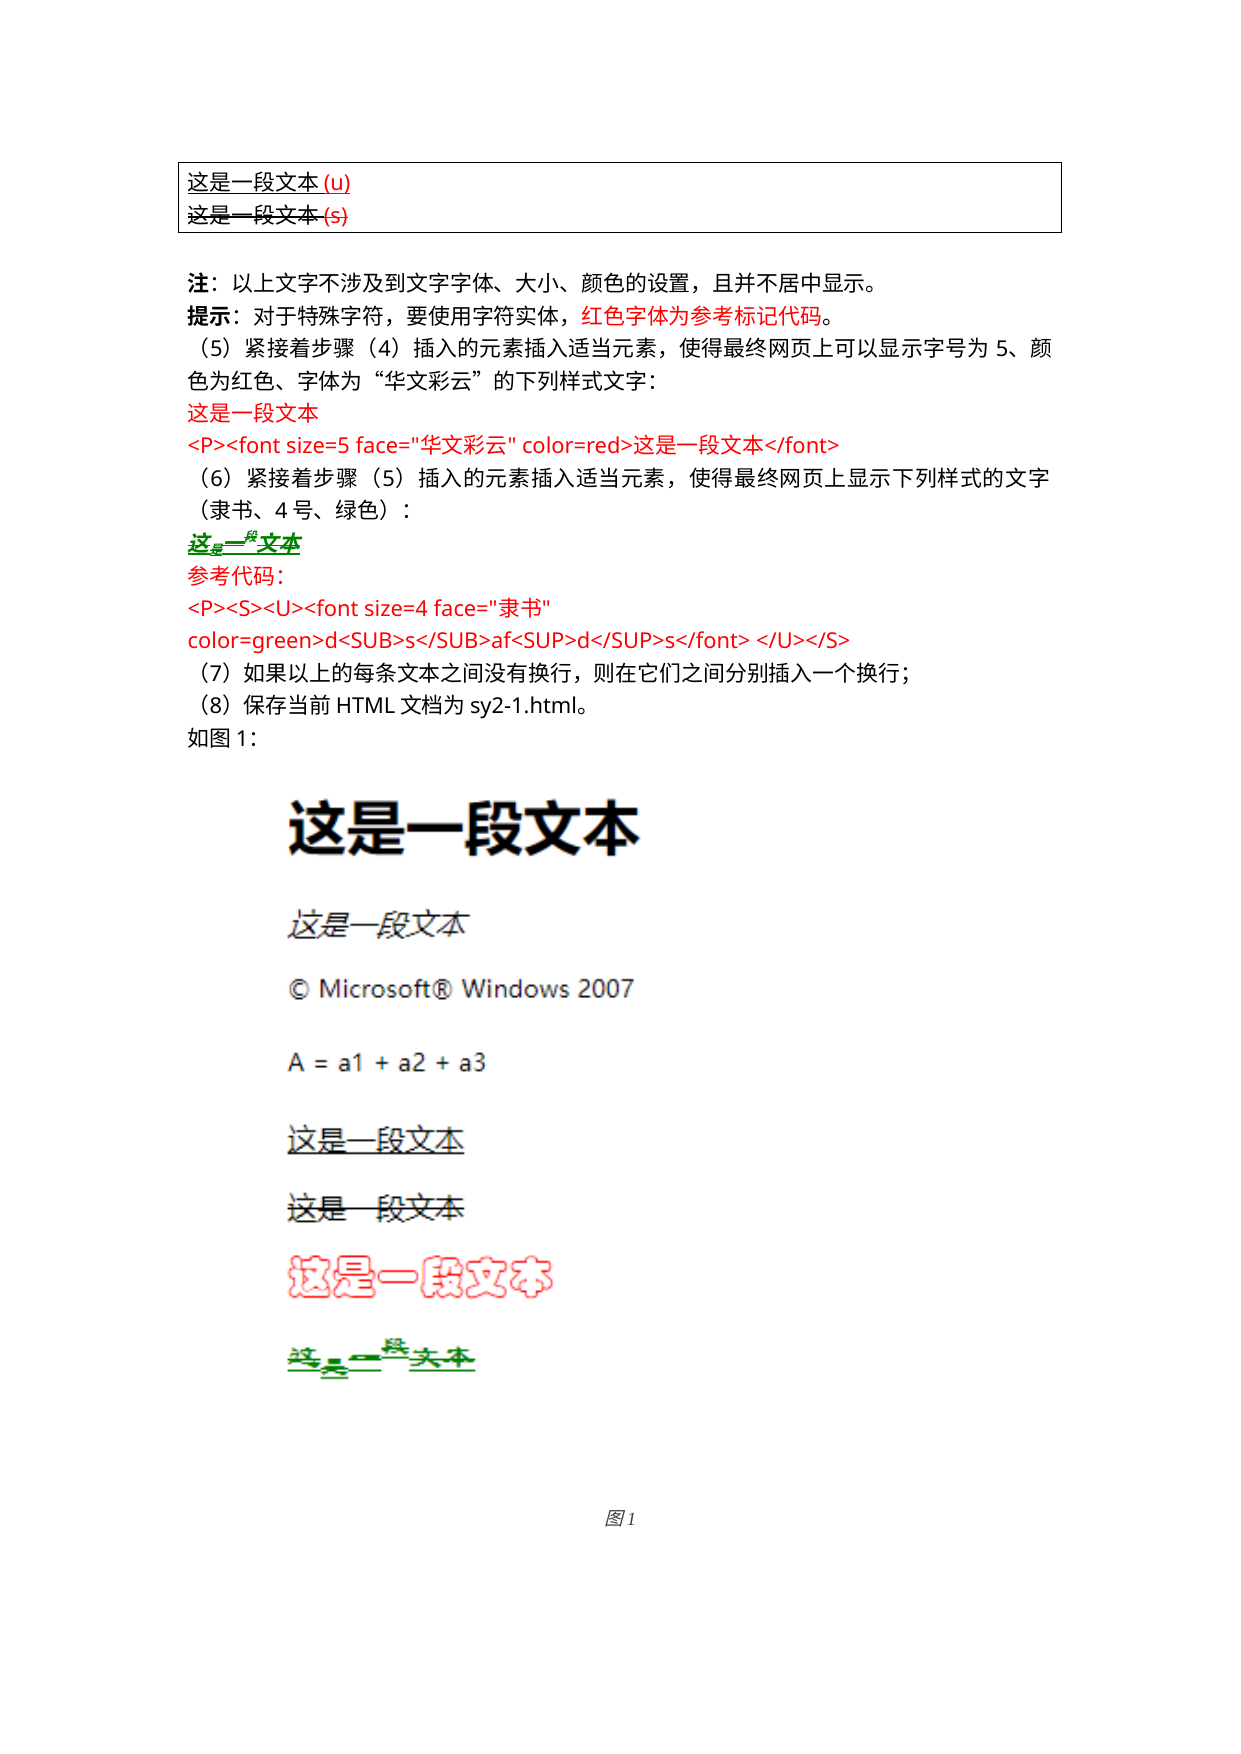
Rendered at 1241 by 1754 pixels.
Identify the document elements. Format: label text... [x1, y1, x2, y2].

text 这是一段文本 (s) [179, 194, 1061, 232]
picture [277, 753, 987, 1499]
text 这是一段文本 [187, 526, 1053, 558]
text 这是一段文本 [187, 396, 1053, 428]
text 如图1： [187, 721, 1053, 753]
text <P><font size=5 face="华文彩云" color=red>这是一段文本</font> [187, 428, 1053, 461]
text （8）保存当前HTML文档为sy2-1.html。 [187, 688, 1053, 721]
text <P><S><U><font size=4 face="隶书" color=green>d<SUB>s</SUB>af<SUP>d</SUP>s</font> </U></S> [187, 591, 1053, 656]
text （5）紧接着步骤（4）插入的元素插入适当元素，使得最终网页上可以显示字号为5、颜色为红色、字体为“华文彩云”的下列样式文字： [187, 331, 1053, 396]
text 提示：对于特殊字符，要使用字符实体，红色字体为参考标记代码。 [187, 298, 1053, 331]
text 图1 [277, 1501, 963, 1533]
text 参考代码： [187, 558, 1053, 591]
text （6）紧接着步骤（5）插入的元素插入适当元素，使得最终网页上显示下列样式的文字（隶书、4号、绿色）： [187, 461, 1053, 526]
text 这是一段文本 (u) [179, 163, 1061, 194]
text （7）如果以上的每条文本之间没有换行，则在它们之间分别插入一个换行； [187, 656, 1053, 688]
text 注：以上文字不涉及到文字字体、大小、颜色的设置，且并不居中显示。 [187, 266, 1053, 298]
